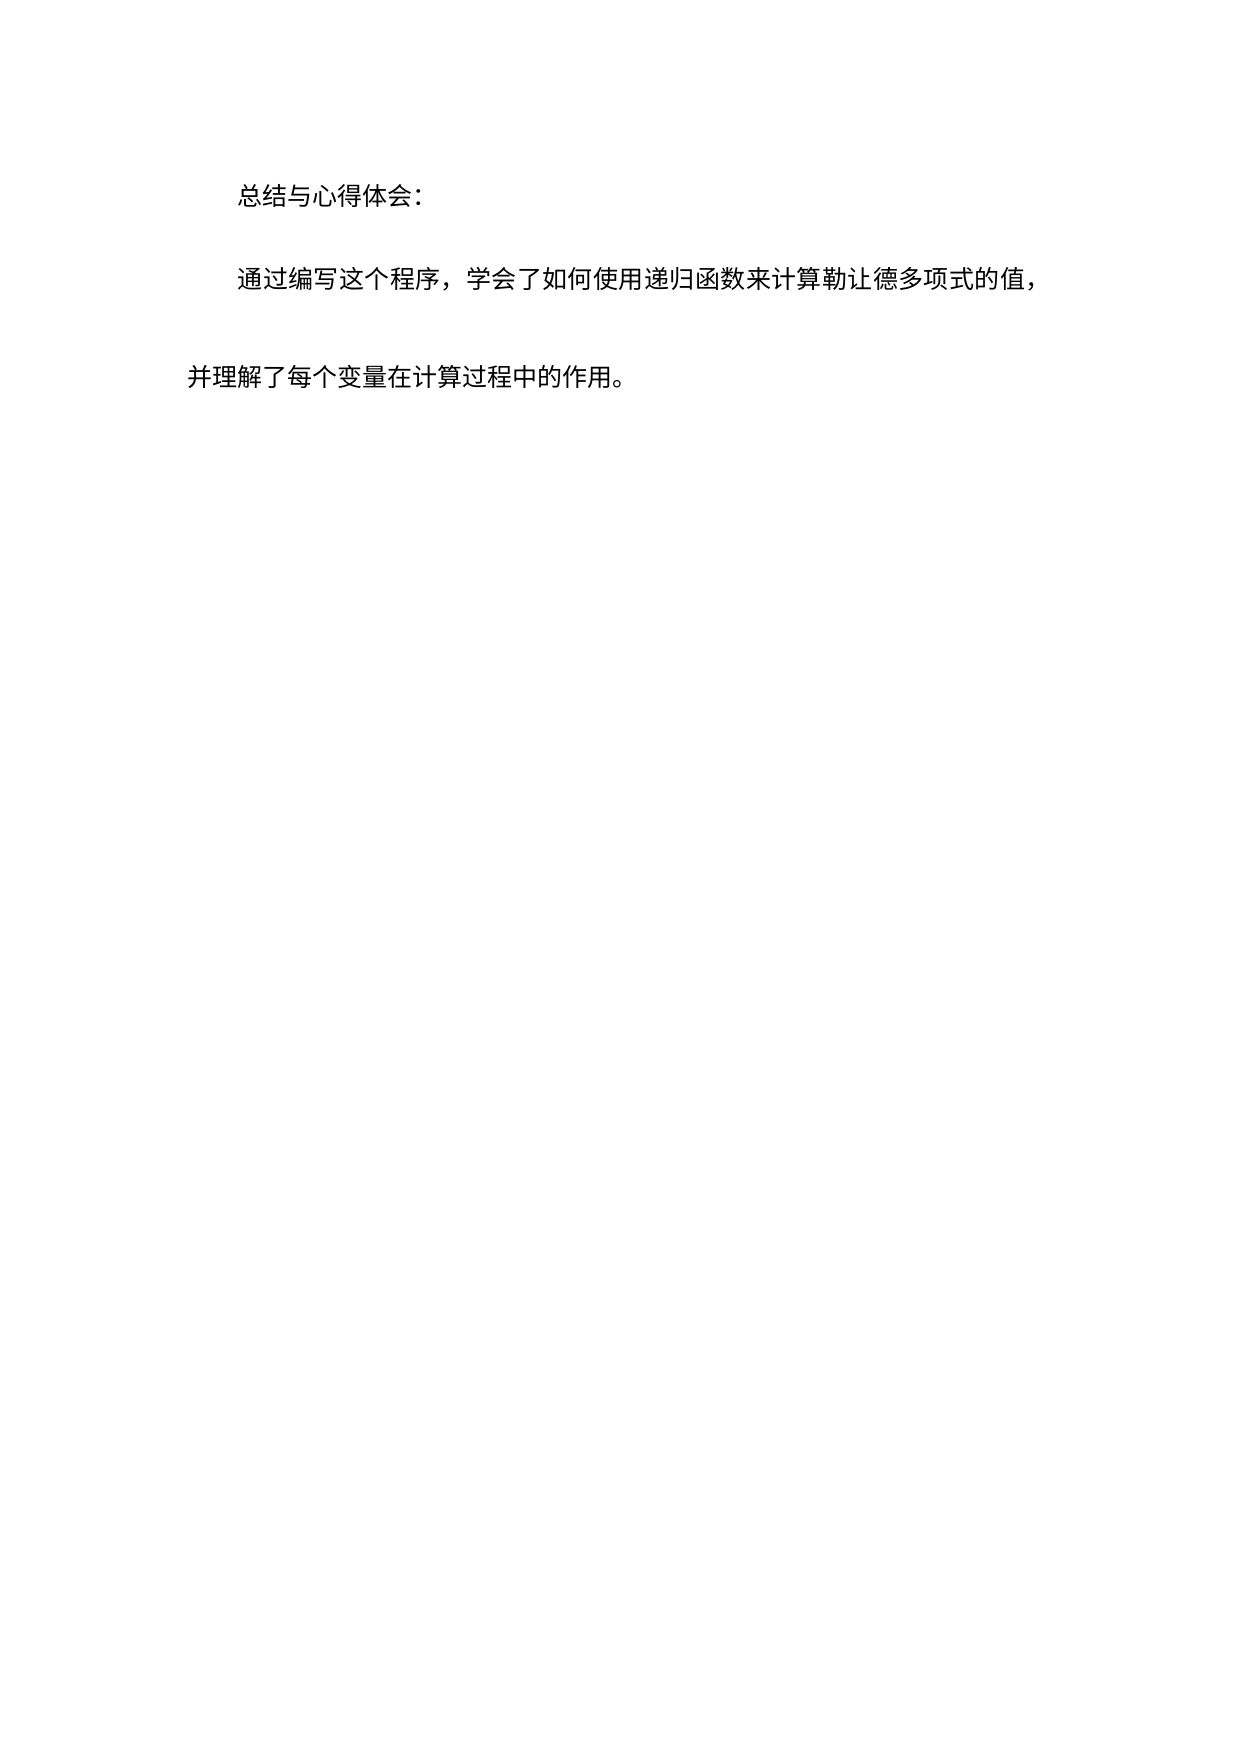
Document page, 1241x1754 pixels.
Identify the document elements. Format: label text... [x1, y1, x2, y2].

text 总结与心得体会： [187, 162, 1053, 227]
text 通过编写这个程序，学会了如何使用递归函数来计算勒让德多项式的值，并理解了每个变量在计算过程中的作用。 [187, 245, 1053, 408]
